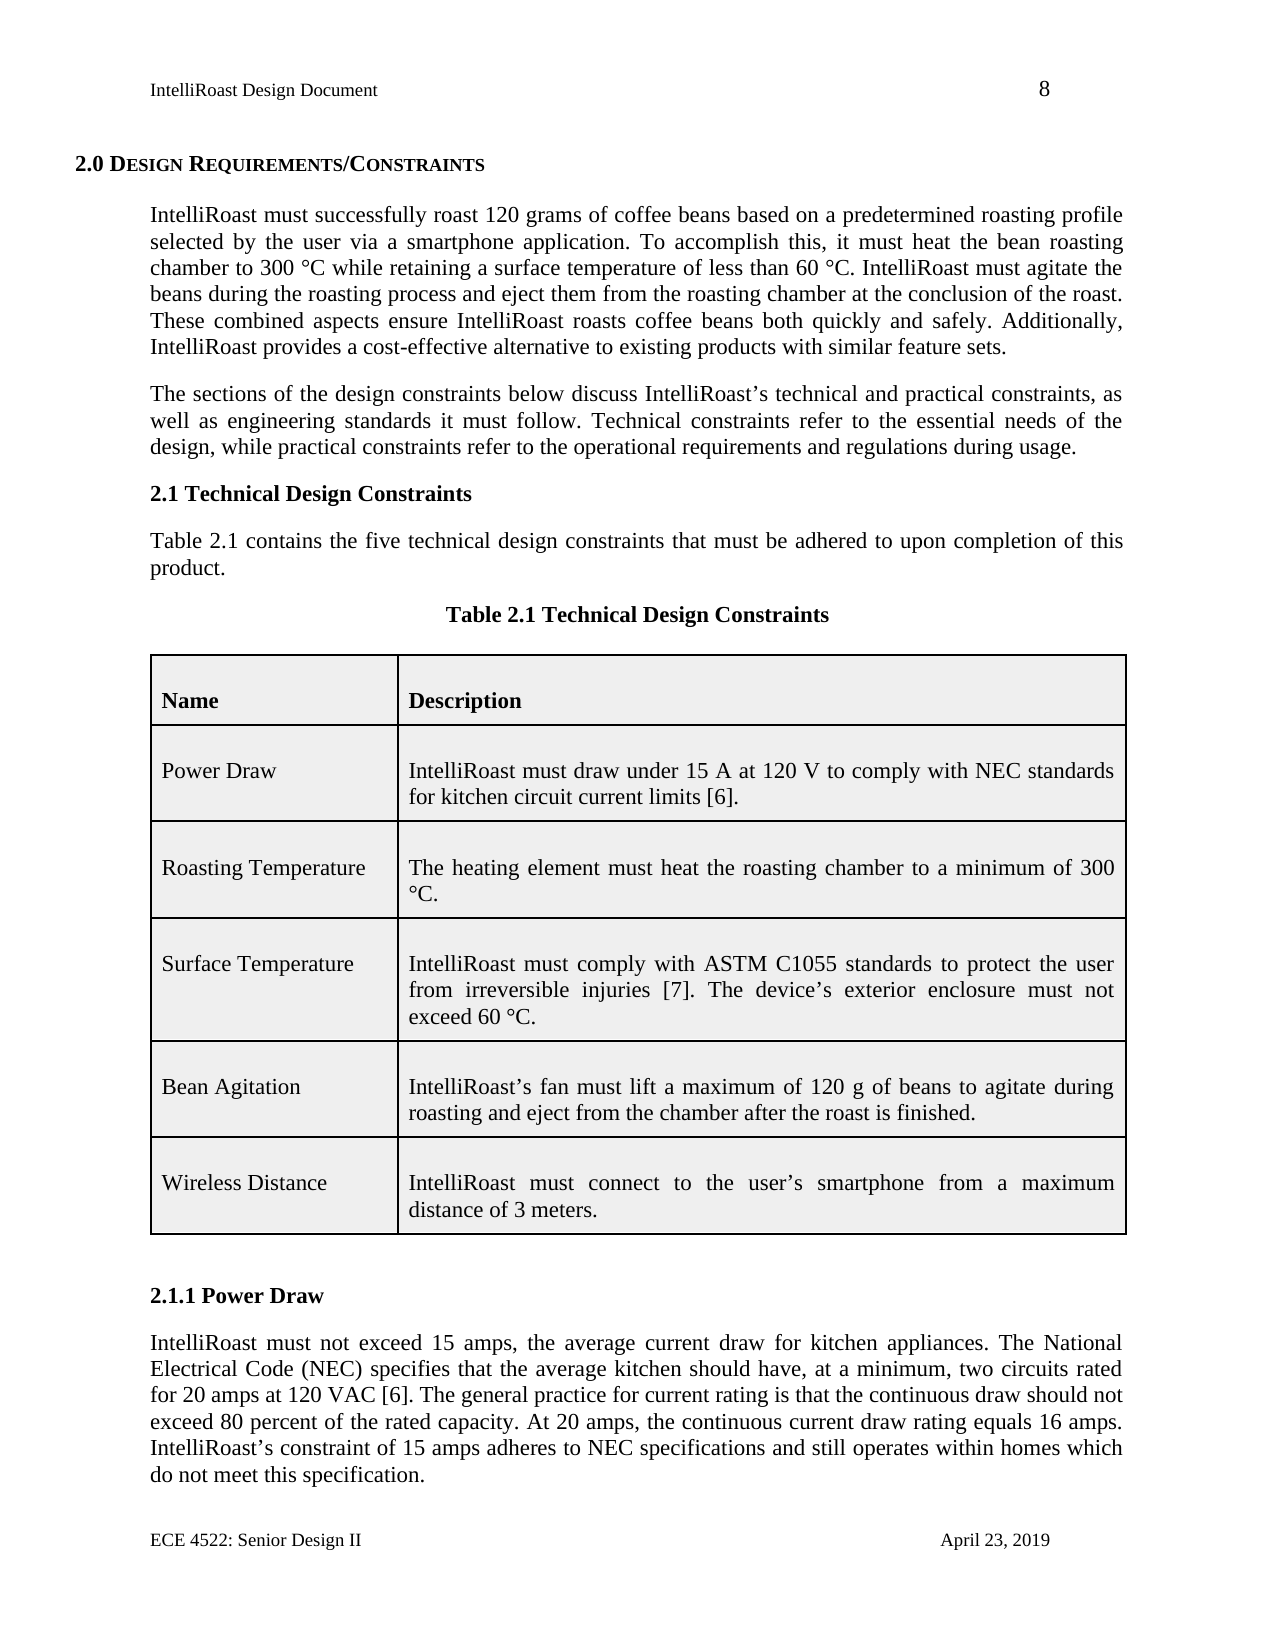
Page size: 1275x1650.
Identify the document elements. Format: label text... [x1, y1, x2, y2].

table_cell Surface Temperature [152, 919, 397, 1039]
text IntelliRoast must not exceed 15 amps, the average current draw for kitchen appliances. The National Electrical Code (NEC) specifies that the average kitchen should have, at a minimum, two circuits rated for 20 amps at 120 VAC [6]. The general practice for current rating is that the continuous draw should not exceed 80 percent of the rated capacity. At 20 amps, the continuous current draw rating equals 16 amps. IntelliRoast’s constraint of 15 amps adheres to NEC specifications and still operates within homes which do not meet this specification. [150, 1329, 1125, 1487]
subtitle 2.1 Technical Design Constraints [150, 480, 1125, 507]
table_cell IntelliRoast must connect to the user’s smartphone from a maximum distance of 3 meters. [399, 1138, 1125, 1232]
table_cell Wireless Distance [152, 1138, 397, 1232]
subtitle 2.0 Design Requirements/Constraints [75, 150, 1125, 176]
table_cell Power Draw [152, 726, 397, 820]
text IntelliRoast must successfully roast 120 grams of coffee beans based on a predetermined roasting profile selected by the user via a smartphone application. To accomplish this, it must heat the bean roasting chamber to 300 °C while retaining a surface temperature of less than 60 °C. IntelliRoast must agitate the beans during the roasting process and eject them from the roasting chamber at the conclusion of the roast. These combined aspects ensure IntelliRoast roasts coffee beans both quickly and safely. Additionally, IntelliRoast provides a cost-effective alternative to existing products with similar feature sets. [150, 201, 1125, 359]
text Table 2.1 Technical Design Constraints [150, 601, 1125, 654]
table_cell IntelliRoast’s fan must lift a maximum of 120 g of beans to agitate during roasting and eject from the chamber after the roast is finished. [399, 1042, 1125, 1136]
text The sections of the design constraints below discuss IntelliRoast’s technical and practical constraints, as well as engineering standards it must follow. Technical constraints refer to the essential needs of the design, while practical constraints refer to the operational requirements and regulations during usage. [150, 380, 1125, 459]
table_header Description [399, 656, 1125, 724]
table_cell IntelliRoast must comply with ASTM C1055 standards to protect the user from irreversible injuries [7]. The device’s exterior enclosure must not exceed 60 °C. [399, 919, 1125, 1039]
table_cell The heating element must heat the roasting chamber to a minimum of 300 °C. [399, 822, 1125, 917]
table_header Name [152, 656, 397, 724]
table_cell IntelliRoast must draw under 15 A at 120 V to comply with NEC standards for kitchen circuit current limits [6]. [399, 726, 1125, 820]
table_cell Bean Agitation [152, 1042, 397, 1136]
table_cell Roasting Temperature [152, 822, 397, 917]
text Table 2.1 contains the five technical design constraints that must be adhered to upon completion of this product. [150, 527, 1125, 580]
text 2.1.1 Power Draw [150, 1255, 1125, 1308]
